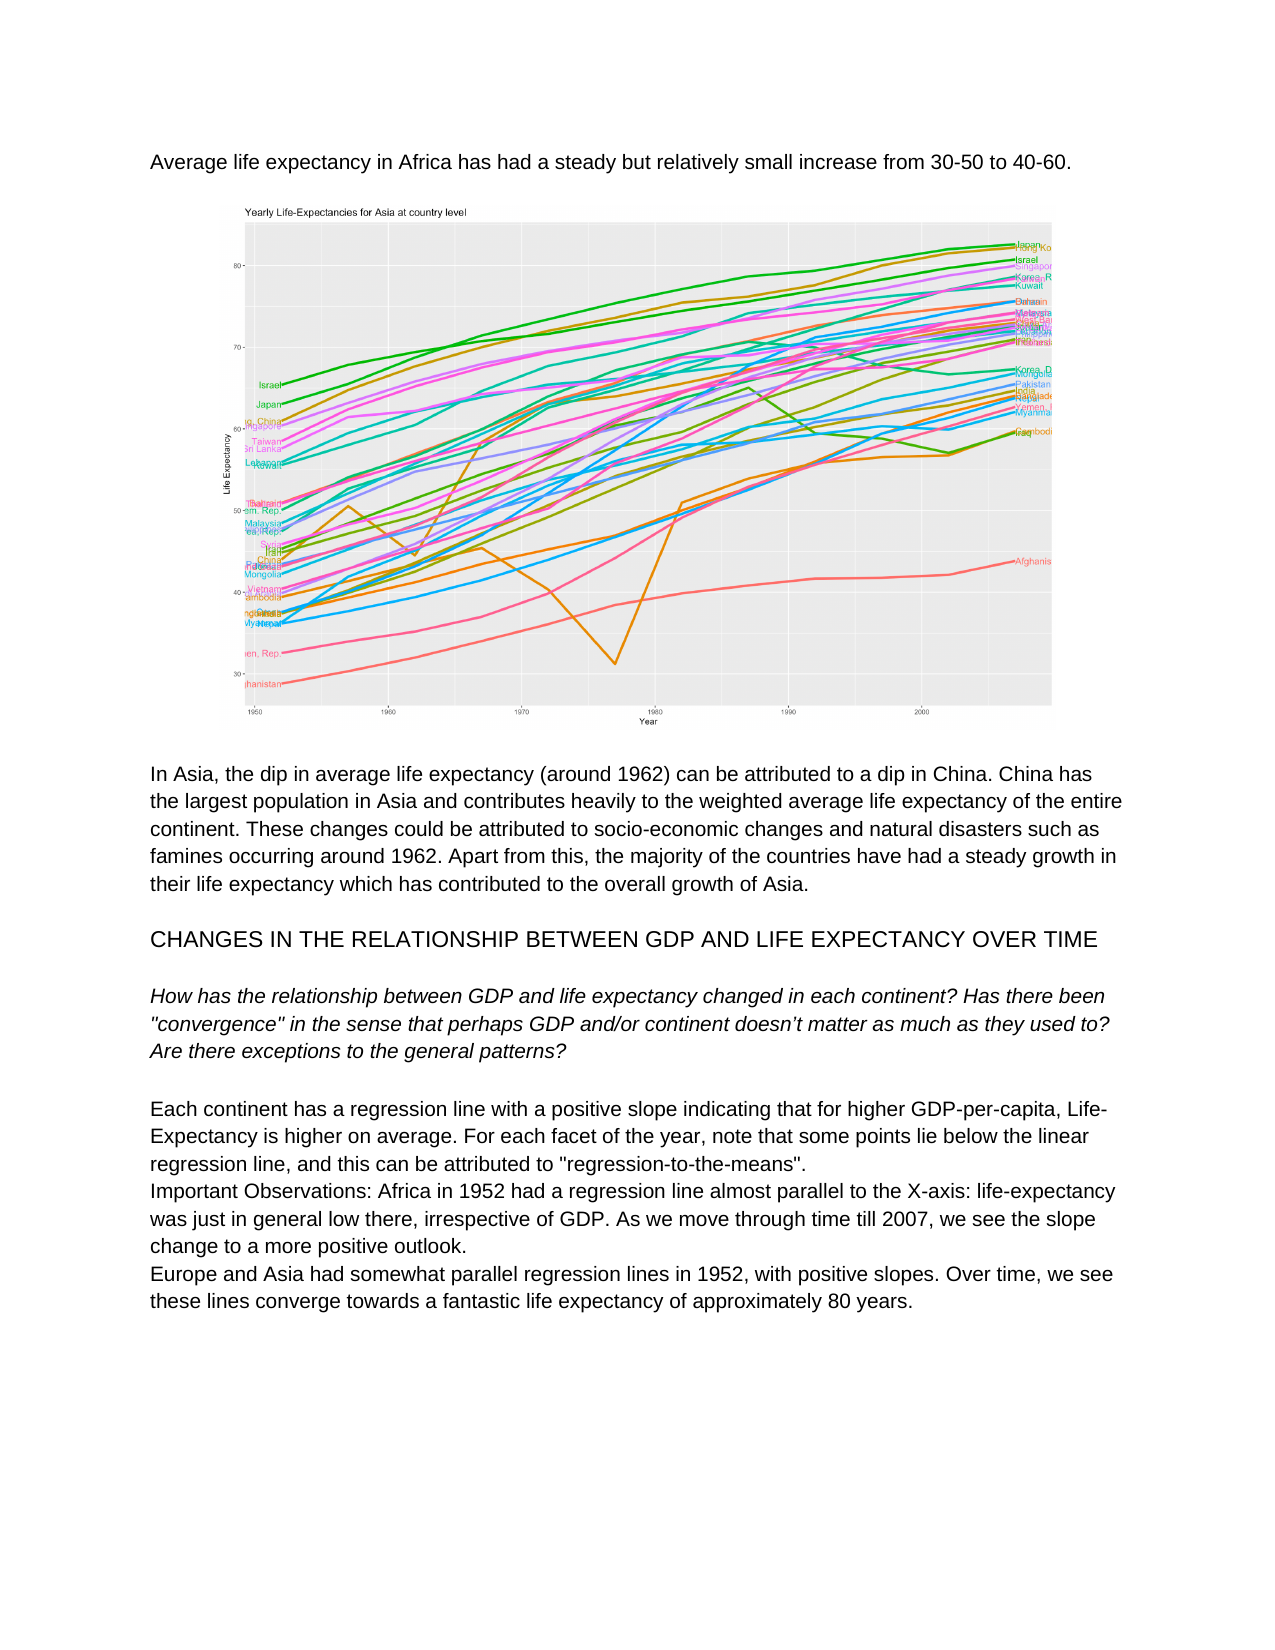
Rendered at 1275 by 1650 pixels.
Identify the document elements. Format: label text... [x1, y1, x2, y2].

text Average life expectancy in Africa has had a steady but relatively small increase from 30-50 to 40-60. [150, 150, 1125, 174]
text Europe and Asia had somewhat parallel regression lines in 1952, with positive slopes. Over time, we see these lines converge towards a fantastic life expectancy of approximately 80 years. [150, 1262, 1125, 1313]
text In Asia, the dip in average life expectancy (around 1962) can be attributed to a dip in China. China has the largest population in Asia and contributes heavily to the weighted average life expectancy of the entire continent. These changes could be attributed to socio-economic changes and natural disasters such as famines occurring around 1962. Apart from this, the majority of the countries have had a steady growth in their life expectancy which has contributed to the overall growth of Asia. [150, 761, 1125, 895]
text Important Observations: Africa in 1952 had a regression line almost parallel to the X-axis: life-expectancy was just in general low there, irrespective of GDP. As we move through time till 2007, we see the slope change to a more positive outlook. [150, 1179, 1125, 1258]
subtitle CHANGES IN THE RELATIONSHIP BETWEEN GDP AND LIFE EXPECTANCY OVER TIME [150, 926, 1125, 953]
picture [219, 205, 1056, 730]
text How has the relationship between GDP and life expectancy changed in each continent? Has there been "convergence" in the sense that perhaps GDP and/or continent doesn’t matter as much as they used to? Are there exceptions to the general patterns? [150, 984, 1125, 1063]
text Each continent has a regression line with a positive slope indicating that for higher GDP-per-capita, Life-Expectancy is higher on average. For each facet of the year, note that some points lie below the linear regression line, and this can be attributed to "regression-to-the-means". [150, 1097, 1125, 1176]
